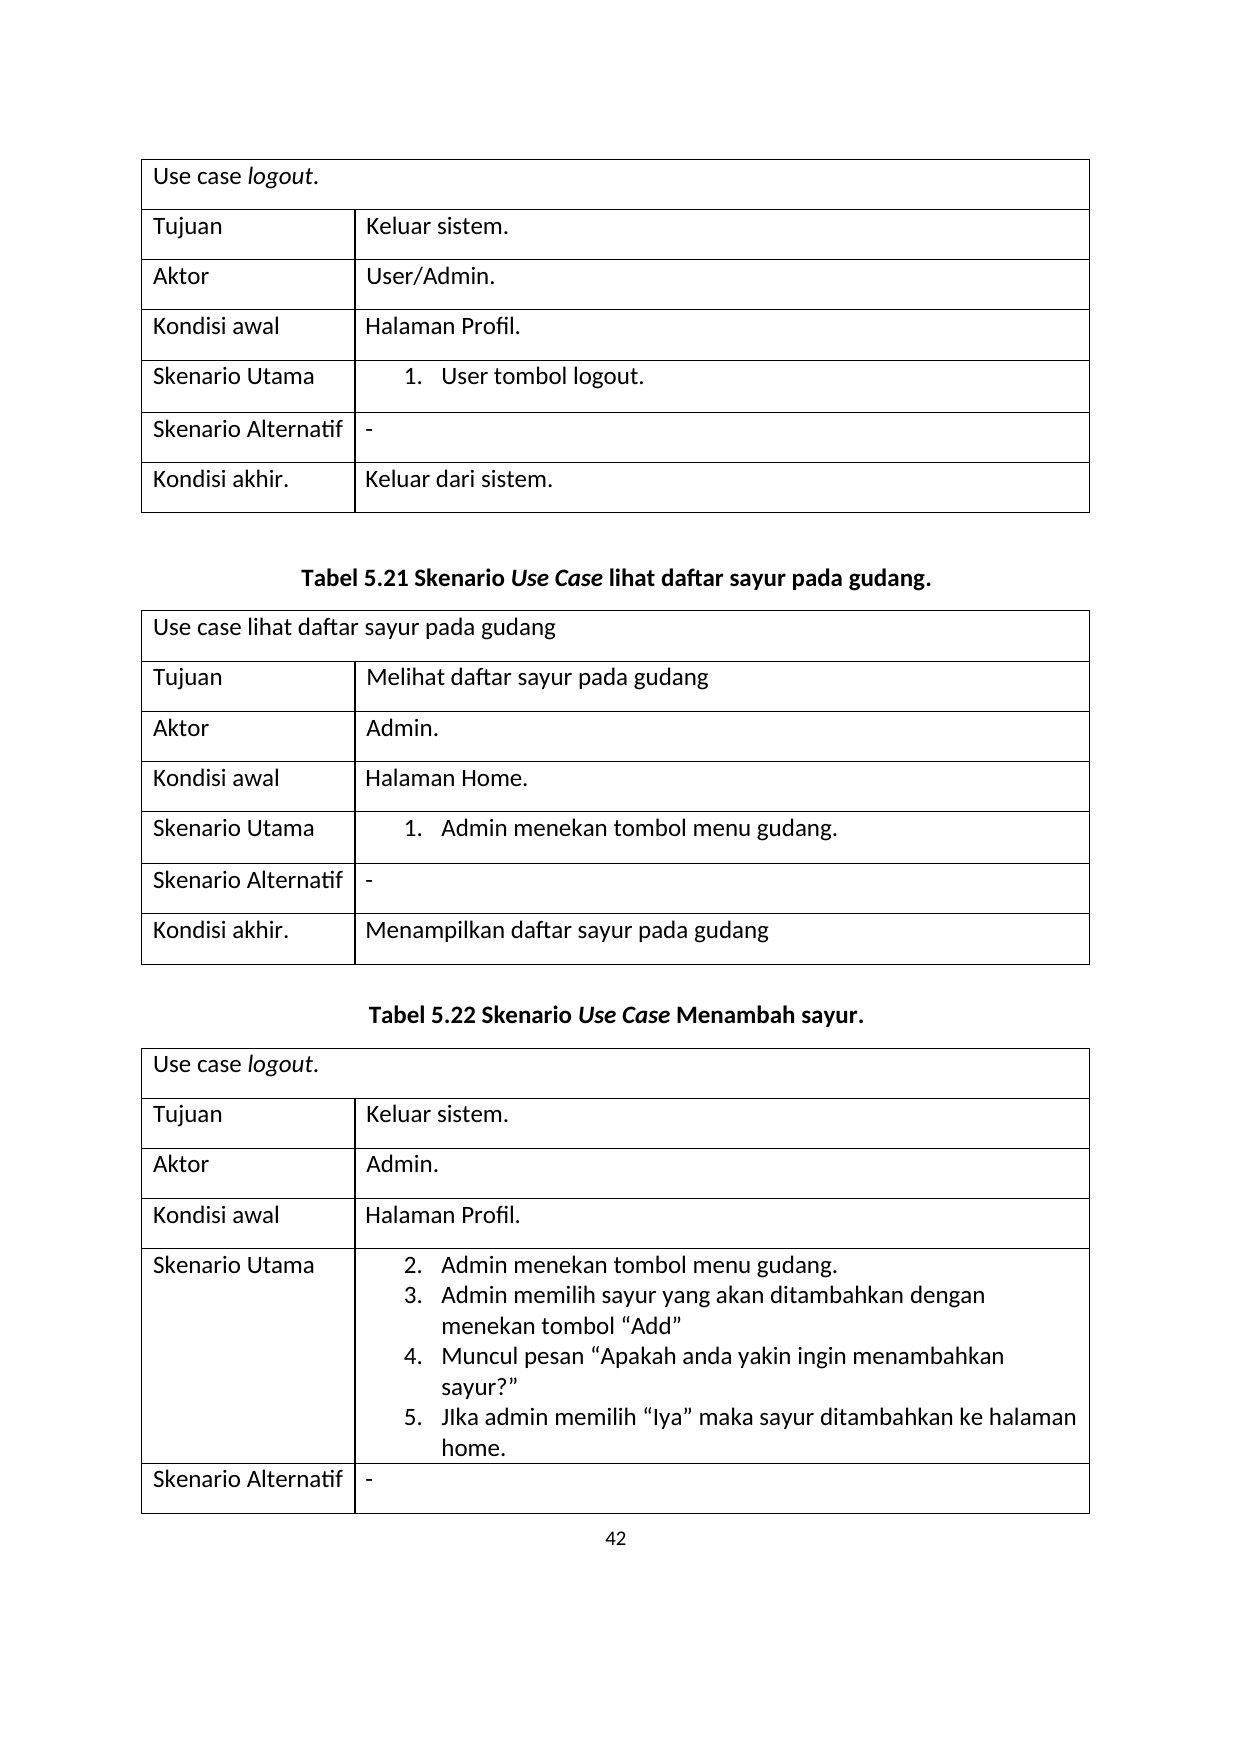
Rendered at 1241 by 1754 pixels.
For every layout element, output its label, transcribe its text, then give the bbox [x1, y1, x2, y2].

text Tabel 5.22 Skenario Use Case Menambah sayur. [141, 999, 1092, 1029]
table_cell Halaman Home. [356, 762, 1089, 811]
table_cell Halaman Profil. [356, 1199, 1089, 1248]
table_cell Admin. [356, 1149, 1089, 1198]
table_cell Admin. [356, 712, 1089, 761]
table_cell Halaman Profil. [356, 310, 1089, 359]
table_cell Tujuan [142, 210, 354, 259]
table_cell Tujuan [142, 662, 354, 711]
table_cell Skenario Alternatif [142, 864, 354, 913]
table_header Use case logout. [142, 160, 1089, 209]
table_cell Menampilkan daftar sayur pada gudang [356, 914, 1089, 963]
table_cell Kondisi awal [142, 762, 354, 811]
table_cell Keluar sistem. [356, 210, 1089, 259]
table_cell Melihat daftar sayur pada gudang [356, 662, 1089, 711]
table_cell Kondisi akhir. [142, 463, 354, 512]
table_header Use case lihat daftar sayur pada gudang [142, 611, 1089, 661]
table_cell Aktor [142, 260, 354, 309]
table_cell Kondisi awal [142, 1199, 354, 1248]
table_cell Skenario Utama [142, 812, 354, 863]
table_cell User tombol logout. [356, 361, 1089, 412]
table_cell - [356, 413, 1089, 462]
table_cell Admin menekan tombol menu gudang. Admin memilih sayur yang akan ditambahkan dengan menekan tombol “Add” Muncul pesan “Apakah anda yakin ingin menambahkan sayur?” JIka admin memilih “Iya” maka sayur ditambahkan ke halaman home. [356, 1249, 1089, 1462]
table_cell Aktor [142, 712, 354, 761]
table_cell Kondisi awal [142, 310, 354, 359]
table_cell Skenario Alternatif [142, 1464, 354, 1513]
table_cell Skenario Utama [142, 1249, 354, 1462]
table_cell Aktor [142, 1149, 354, 1198]
table_cell Tujuan [142, 1099, 354, 1148]
table_cell Skenario Alternatif [142, 413, 354, 462]
table_header Use case logout. [142, 1049, 1089, 1097]
table_cell Keluar sistem. [356, 1099, 1089, 1148]
table_cell - [356, 1464, 1089, 1513]
text Tabel 5.21 Skenario Use Case lihat daftar sayur pada gudang. [141, 562, 1092, 592]
table_cell Keluar dari sistem. [356, 463, 1089, 512]
table_cell Kondisi akhir. [142, 914, 354, 963]
table_cell - [356, 864, 1089, 913]
table_cell Admin menekan tombol menu gudang. [356, 812, 1089, 863]
table_cell Skenario Utama [142, 361, 354, 412]
table_cell User/Admin. [356, 260, 1089, 309]
